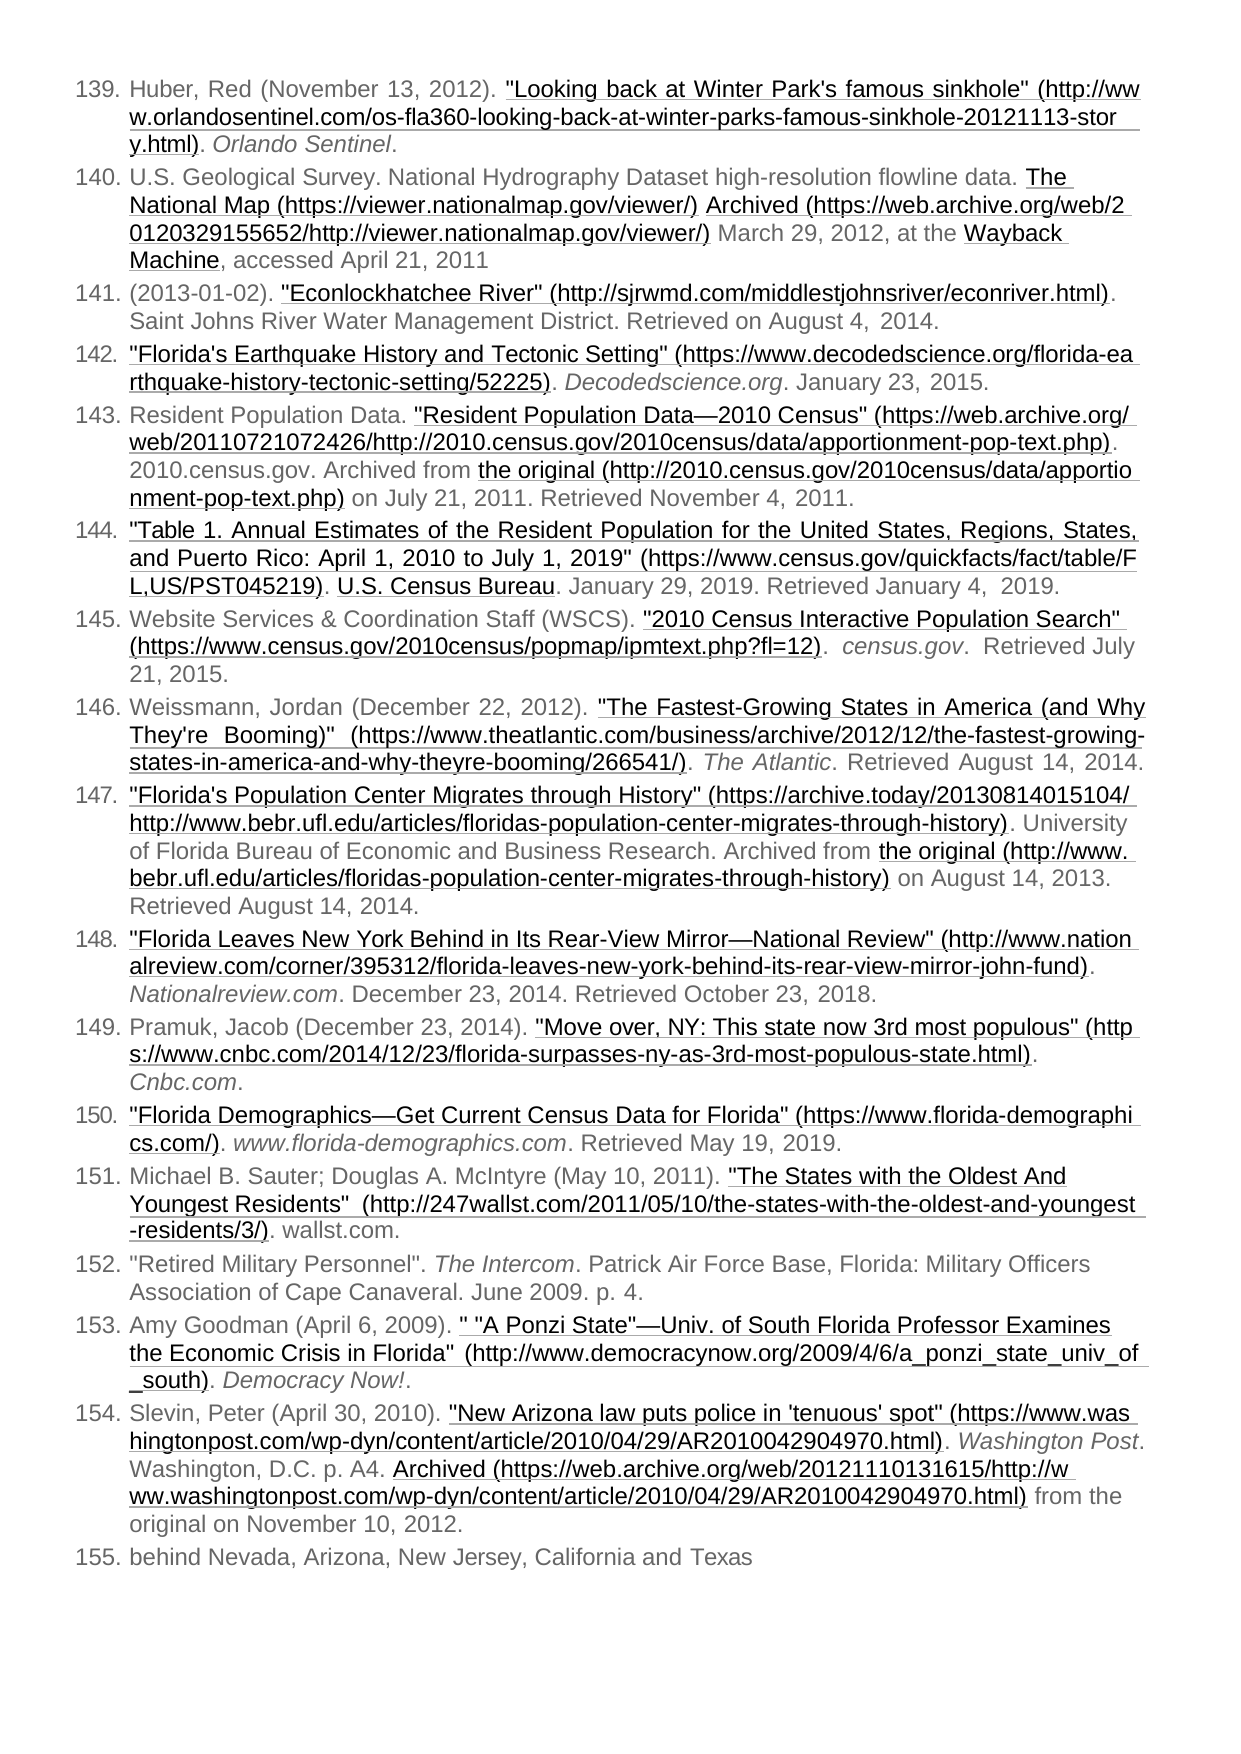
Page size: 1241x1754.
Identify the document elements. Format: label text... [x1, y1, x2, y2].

list "Table 1. Annual Estimates of the Resident Population for the United States, Regions, States, and Puerto Rico: April 1, 2010 to July 1, 2019" (https://www.census.gov/quickfacts/fact/table/F L,US/PST045219). U.S. Census Bureau. January 29, 2019. Retrieved January 4, 2019. [75, 516, 1139, 599]
list Amy Goodman (April 6, 2009). " "A Ponzi State"—Univ. of South Florida Professor Examines the Economic Crisis in Florida" (http://www.democracynow.org/2009/4/6/a_ponzi_state_univ_of [75, 1311, 1149, 1366]
list "Retired Military Personnel". The Intercom. Patrick Air Force Base, Florida: Military Officers Association of Cape Canaveral. June 2009. p. 4. [75, 1250, 1106, 1305]
list "Florida Demographics—Get Current Census Data for Florida" (https://www.florida-demographi cs.com/). www.florida-demographics.com. Retrieved May 19, 2019. [75, 1101, 1149, 1156]
text _south). Democracy Now!. [129, 1366, 1178, 1393]
list Website Services & Coordination Staff (WSCS). "2010 Census Interactive Population Search" (https://www.census.gov/2010census/popmap/ipmtext.php?fl=12). census.gov. Retrieved July 21, 2015. [75, 605, 1136, 687]
text -residents/3/). wallst.com. [129, 1217, 1178, 1244]
list "Florida's Population Center Migrates through History" (https://archive.today/20130814015104/ http://www.bebr.ufl.edu/articles/floridas-population-center-migrates-through-history). University of Florida Bureau of Economic and Business Research. Archived from the original (http://www. bebr.ufl.edu/articles/floridas-population-center-migrates-through-history) on August 14, 2013. Retrieved August 14, 2014. [75, 781, 1147, 919]
list Slevin, Peter (April 30, 2010). "New Arizona law puts police in 'tenuous' spot" (https://www.was hingtonpost.com/wp-dyn/content/article/2010/04/29/AR2010042904970.html). Washington Post. Washington, D.C. p. A4. Archived (https://web.archive.org/web/20121110131615/http://w ww.washingtonpost.com/wp-dyn/content/article/2010/04/29/AR2010042904970.html) from the original on November 10, 2012. [75, 1399, 1146, 1537]
list (2013-01-02). "Econlockhatchee River" (http://sjrwmd.com/middlestjohnsriver/econriver.html). Saint Johns River Water Management District. Retrieved on August 4, 2014. [75, 279, 1131, 334]
list "Florida's Earthquake History and Tectonic Setting" (https://www.decodedscience.org/florida-ea rthquake-history-tectonic-setting/52225). Decodedscience.org. January 23, 2015. [75, 340, 1149, 395]
list Resident Population Data. "Resident Population Data—2010 Census" (https://web.archive.org/ web/20110721072426/http://2010.census.gov/2010census/data/apportionment-pop-text.php). 2010.census.gov. Archived from the original (http://2010.census.gov/2010census/data/apportio nment-pop-text.php) on July 21, 2011. Retrieved November 4, 2011. [75, 401, 1147, 511]
list Michael B. Sauter; Douglas A. McIntyre (May 10, 2011). "The States with the Oldest And Youngest Residents" (http://247wallst.com/2011/05/10/the-states-with-the-oldest-and-youngest [75, 1162, 1147, 1217]
list "Florida Leaves New York Behind in Its Rear-View Mirror—National Review" (http://www.nation alreview.com/corner/395312/florida-leaves-new-york-behind-its-rear-view-mirror-john-fund). Nationalreview.com. December 23, 2014. Retrieved October 23, 2018. [75, 924, 1147, 1007]
list Pramuk, Jacob (December 23, 2014). "Move over, NY: This state now 3rd most populous" (http s://www.cnbc.com/2014/12/23/florida-surpasses-ny-as-3rd-most-populous-state.html). Cnbc.com. [75, 1013, 1150, 1096]
list Weissmann, Jordan (December 22, 2012). "The Fastest-Growing States in America (and Why They're Booming)" (https://www.theatlantic.com/business/archive/2012/12/the-fastest-growing- states-in-america-and-why-theyre-booming/266541/). The Atlantic. Retrieved August 14, 2014. [75, 693, 1146, 776]
list Huber, Red (November 13, 2012). "Looking back at Winter Park's famous sinkhole" (http://ww w.orlandosentinel.com/os-fla360-looking-back-at-winter-parks-famous-sinkhole-20121113-stor y.html). Orlando Sentinel. [75, 75, 1141, 158]
list behind Nevada, Arizona, New Jersey, California and Texas [75, 1542, 1178, 1570]
list U.S. Geological Survey. National Hydrography Dataset high-resolution flowline data. The National Map (https://viewer.nationalmap.gov/viewer/) Archived (https://web.archive.org/web/2 0120329155652/http://viewer.nationalmap.gov/viewer/) March 29, 2012, at the Wayback Machine, accessed April 21, 2011 [75, 163, 1139, 274]
